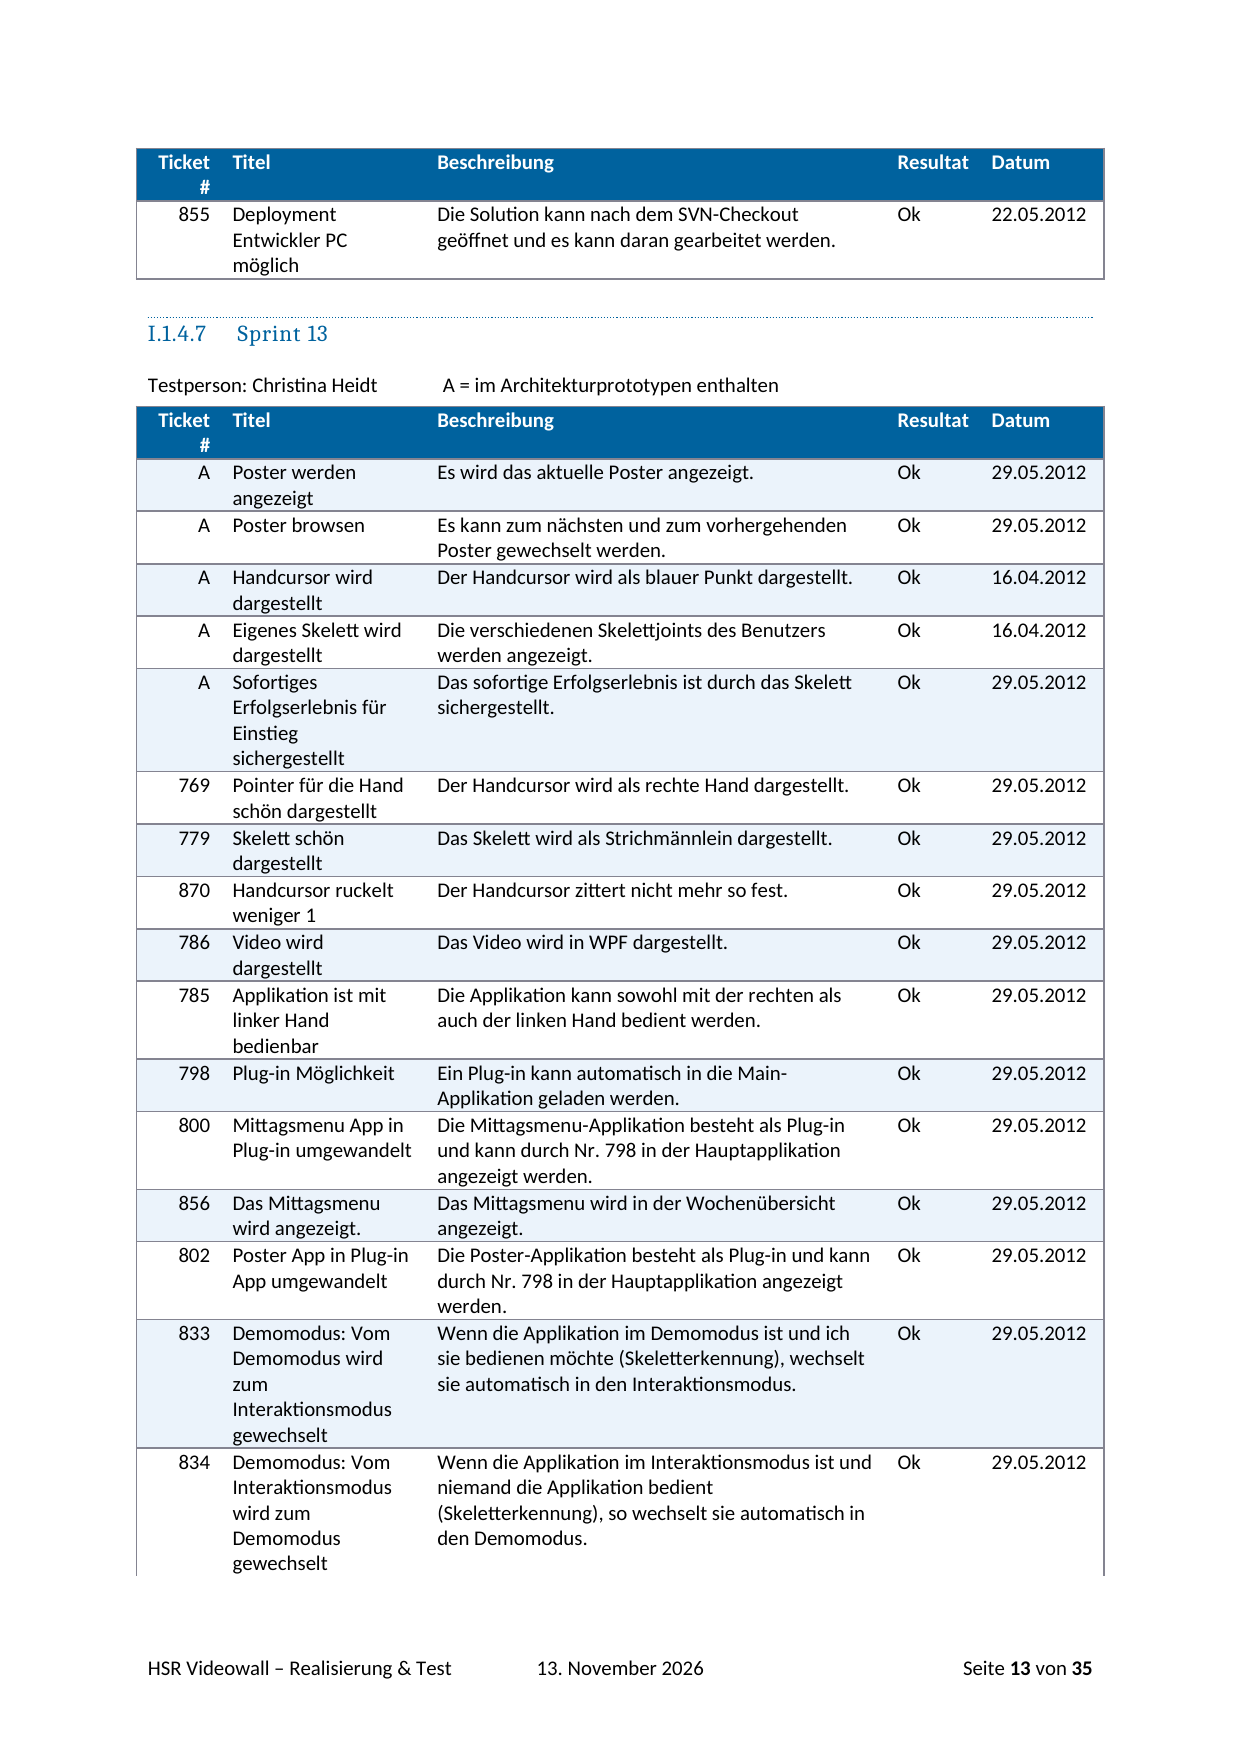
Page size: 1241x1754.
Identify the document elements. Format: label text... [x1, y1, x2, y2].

table_cell Ok [886, 1449, 980, 1576]
table_cell Ok [886, 512, 980, 563]
table_cell 29.05.2012 [980, 512, 1103, 563]
table_cell 22.05.2012 [980, 202, 1103, 278]
table_cell Es wird das aktuelle Poster angezeigt. [426, 460, 886, 510]
table_cell Ok [886, 669, 980, 771]
table_cell Ok [886, 1320, 980, 1447]
table_cell Das Video wird in WPF dargestellt. [426, 930, 886, 980]
table_cell 29.05.2012 [980, 982, 1103, 1058]
table_cell 16.04.2012 [980, 565, 1103, 615]
table_cell Das sofortige Erfolgserlebnis ist durch das Skelett sichergestellt. [426, 669, 886, 771]
table_cell Das Mittagsmenu wird in der Wochenübersicht angezeigt. [426, 1190, 886, 1241]
table_cell Der Handcursor zittert nicht mehr so fest. [426, 877, 886, 928]
table_cell Ok [886, 617, 980, 668]
table_cell Sofortiges Erfolgserlebnis für Einstieg sichergestellt [221, 669, 426, 771]
table_header Resultat [886, 407, 980, 458]
table_cell Video wird dargestellt [221, 930, 426, 980]
table_header Resultat [886, 149, 980, 200]
table_cell 870 [137, 877, 221, 928]
table_cell 785 [137, 982, 221, 1058]
table_cell 29.05.2012 [980, 1112, 1103, 1188]
table_cell 29.05.2012 [980, 930, 1103, 980]
table_cell 29.05.2012 [980, 1449, 1103, 1576]
table_cell Plug-in Möglichkeit [221, 1060, 426, 1111]
table_cell Handcursor ruckelt weniger 1 [221, 877, 426, 928]
table_cell 29.05.2012 [980, 669, 1103, 771]
table_cell Ok [886, 930, 980, 980]
table_cell Wenn die Applikation im Demomodus ist und ich sie bedienen möchte (Skeletterkennung), wechselt sie automatisch in den Interaktionsmodus. [426, 1320, 886, 1447]
table_cell Skelett schön dargestellt [221, 825, 426, 876]
table_cell Poster werden angezeigt [221, 460, 426, 510]
table_cell 29.05.2012 [980, 772, 1103, 823]
table_header Datum [980, 149, 1103, 200]
table_cell Die Mittagsmenu-Applikation besteht als Plug-in und kann durch Nr. 798 in der Hauptapplikation angezeigt werden. [426, 1112, 886, 1188]
table_header Datum [980, 407, 1103, 458]
table_header Titel [221, 407, 426, 458]
table_cell 834 [137, 1449, 221, 1576]
table_cell 798 [137, 1060, 221, 1111]
table_cell 833 [137, 1320, 221, 1447]
table_cell Handcursor wird dargestellt [221, 565, 426, 615]
table_header Beschreibung [426, 407, 886, 458]
table_cell Ok [886, 825, 980, 876]
table_cell Ok [886, 1112, 980, 1188]
table_cell Ok [886, 565, 980, 615]
table_cell Ok [886, 202, 980, 278]
table_cell 786 [137, 930, 221, 980]
table_header Ticket# [137, 407, 221, 458]
table_cell Die verschiedenen Skelettjoints des Benutzers werden angezeigt. [426, 617, 886, 668]
text Testperson: Christina Heidt A = im Architekturprototypen enthalten [148, 372, 1093, 397]
table_cell 856 [137, 1190, 221, 1241]
table_cell 800 [137, 1112, 221, 1188]
table_cell Deployment Entwickler PC möglich [221, 202, 426, 278]
table_header Titel [221, 149, 426, 200]
table_cell 769 [137, 772, 221, 823]
table_cell A [137, 512, 221, 563]
table_cell Eigenes Skelett wird dargestellt [221, 617, 426, 668]
table_cell Demomodus: Vom Demomodus wird zum Interaktionsmodus gewechselt [221, 1320, 426, 1447]
table_cell 802 [137, 1242, 221, 1319]
table_cell Ein Plug-in kann automatisch in die Main-Applikation geladen werden. [426, 1060, 886, 1111]
table_cell A [137, 669, 221, 771]
table_cell A [137, 460, 221, 510]
table_cell 29.05.2012 [980, 460, 1103, 510]
table_cell Ok [886, 1190, 980, 1241]
table_header Beschreibung [426, 149, 886, 200]
table_cell A [137, 565, 221, 615]
table_cell Demomodus: Vom Interaktionsmodus wird zum Demomodus gewechselt [221, 1449, 426, 1576]
table_cell 779 [137, 825, 221, 876]
table_cell Applikation ist mit linker Hand bedienbar [221, 982, 426, 1058]
table_cell 16.04.2012 [980, 617, 1103, 668]
table_cell 29.05.2012 [980, 1320, 1103, 1447]
table_cell 29.05.2012 [980, 825, 1103, 876]
table_cell Ok [886, 877, 980, 928]
table_cell 29.05.2012 [980, 1190, 1103, 1241]
table_cell Wenn die Applikation im Interaktionsmodus ist und niemand die Applikation bedient (Skeletterkennung), so wechselt sie automatisch in den Demomodus. [426, 1449, 886, 1576]
table_cell Die Poster-Applikation besteht als Plug-in und kann durch Nr. 798 in der Hauptapplikation angezeigt werden. [426, 1242, 886, 1319]
table_cell Poster browsen [221, 512, 426, 563]
table_cell Pointer für die Hand schön dargestellt [221, 772, 426, 823]
table_cell Ok [886, 460, 980, 510]
table_cell 29.05.2012 [980, 877, 1103, 928]
table_cell Der Handcursor wird als blauer Punkt dargestellt. [426, 565, 886, 615]
table_cell Mittagsmenu App in Plug-in umgewandelt [221, 1112, 426, 1188]
subtitle Sprint 13 [148, 317, 1093, 347]
table_cell Die Applikation kann sowohl mit der rechten als auch der linken Hand bedient werden. [426, 982, 886, 1058]
table_header Ticket# [137, 149, 221, 200]
table_cell 855 [137, 202, 221, 278]
table_cell Poster App in Plug-in App umgewandelt [221, 1242, 426, 1319]
table_cell 29.05.2012 [980, 1060, 1103, 1111]
table_cell 29.05.2012 [980, 1242, 1103, 1319]
table_cell Der Handcursor wird als rechte Hand dargestellt. [426, 772, 886, 823]
table_cell Es kann zum nächsten und zum vorhergehenden Poster gewechselt werden. [426, 512, 886, 563]
table_cell Ok [886, 772, 980, 823]
table_cell A [137, 617, 221, 668]
table_cell Ok [886, 1060, 980, 1111]
table_cell Ok [886, 1242, 980, 1319]
table_cell Das Skelett wird als Strichmännlein dargestellt. [426, 825, 886, 876]
table_cell Die Solution kann nach dem SVN-Checkout geöffnet und es kann daran gearbeitet werden. [426, 202, 886, 278]
table_cell Das Mittagsmenu wird angezeigt. [221, 1190, 426, 1241]
table_cell Ok [886, 982, 980, 1058]
